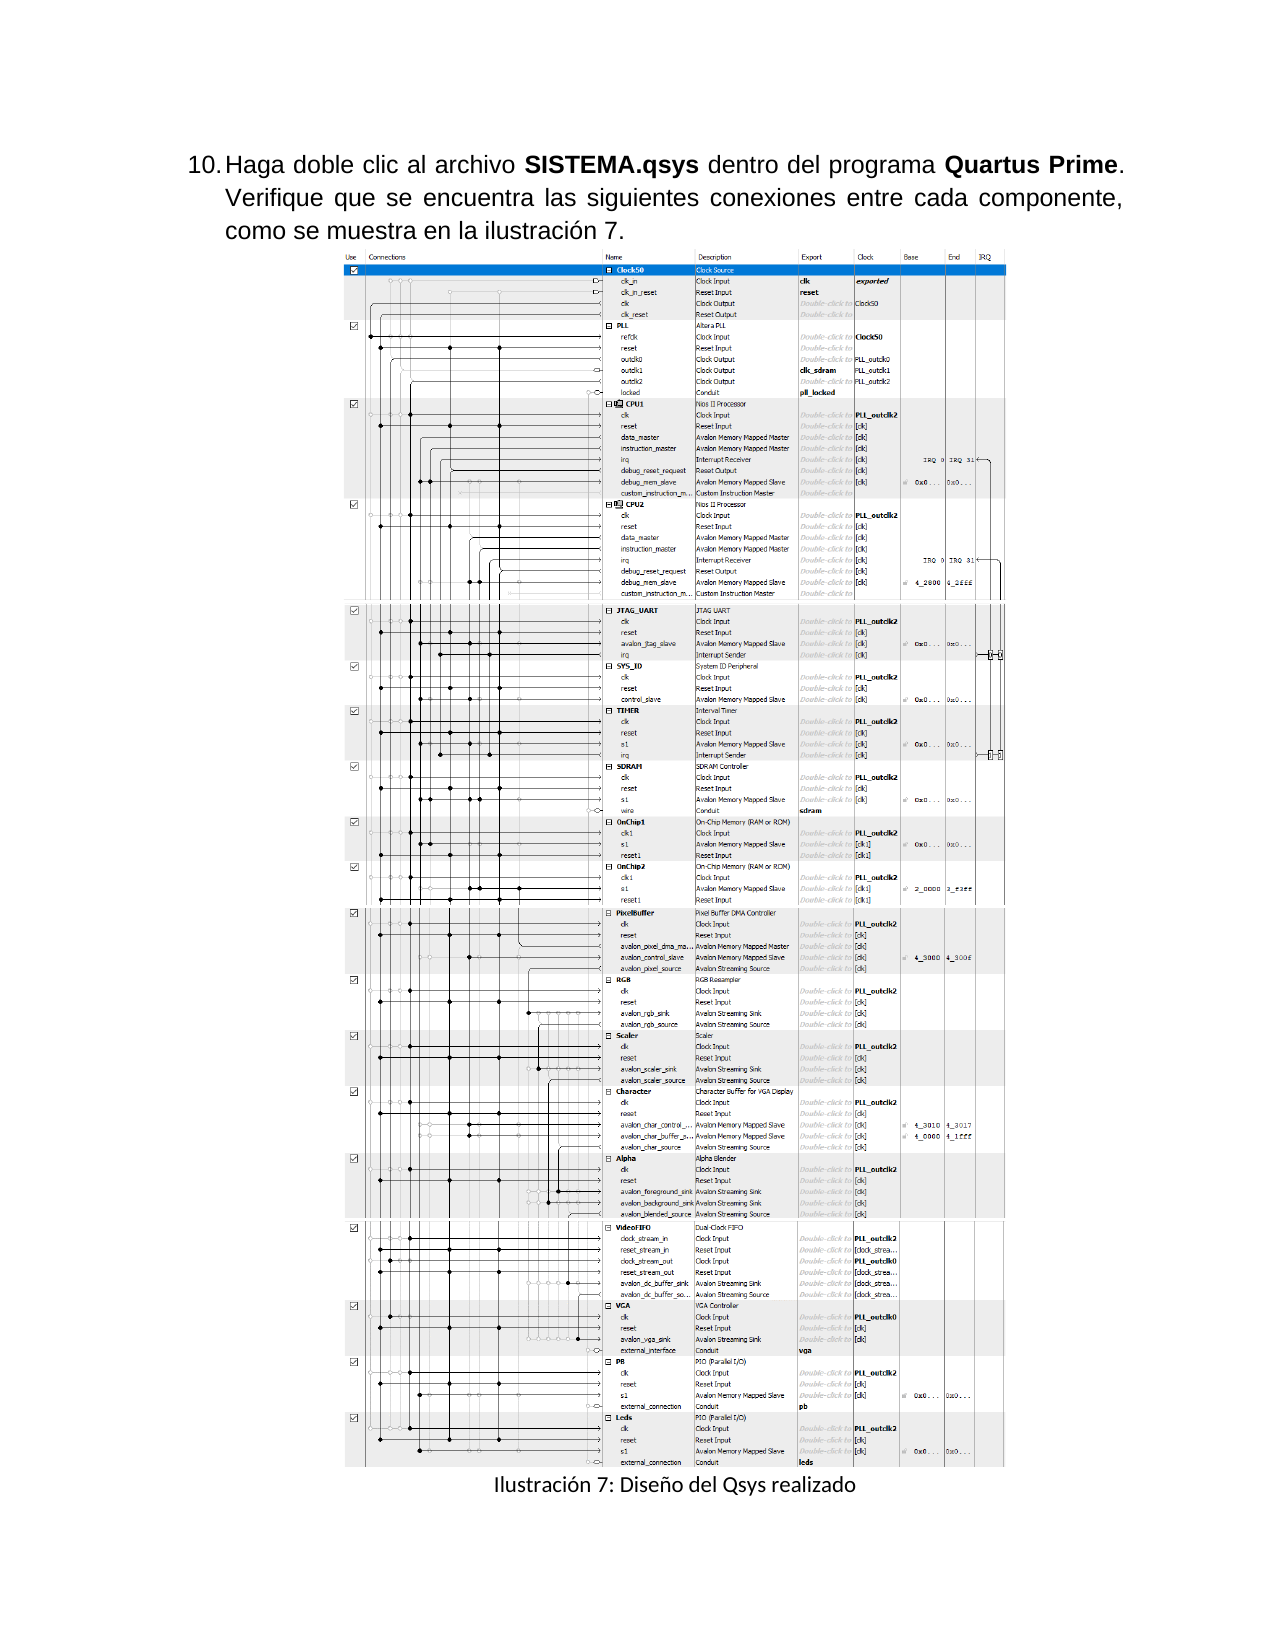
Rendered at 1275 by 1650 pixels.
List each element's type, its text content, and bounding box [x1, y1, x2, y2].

list Haga doble clic al archivo SISTEMA.qsys dentro del programa Quartus Prime. Verifique que se encuentra las siguientes conexiones entre cada componente, como se muestra en la ilustración 7. [187, 150, 1125, 245]
picture [344, 908, 1006, 1218]
picture [344, 1221, 1006, 1467]
picture [343, 249, 1007, 600]
list Ilustración 7: Diseño del Qsys realizado [225, 1471, 1125, 1499]
picture [344, 603, 1006, 905]
